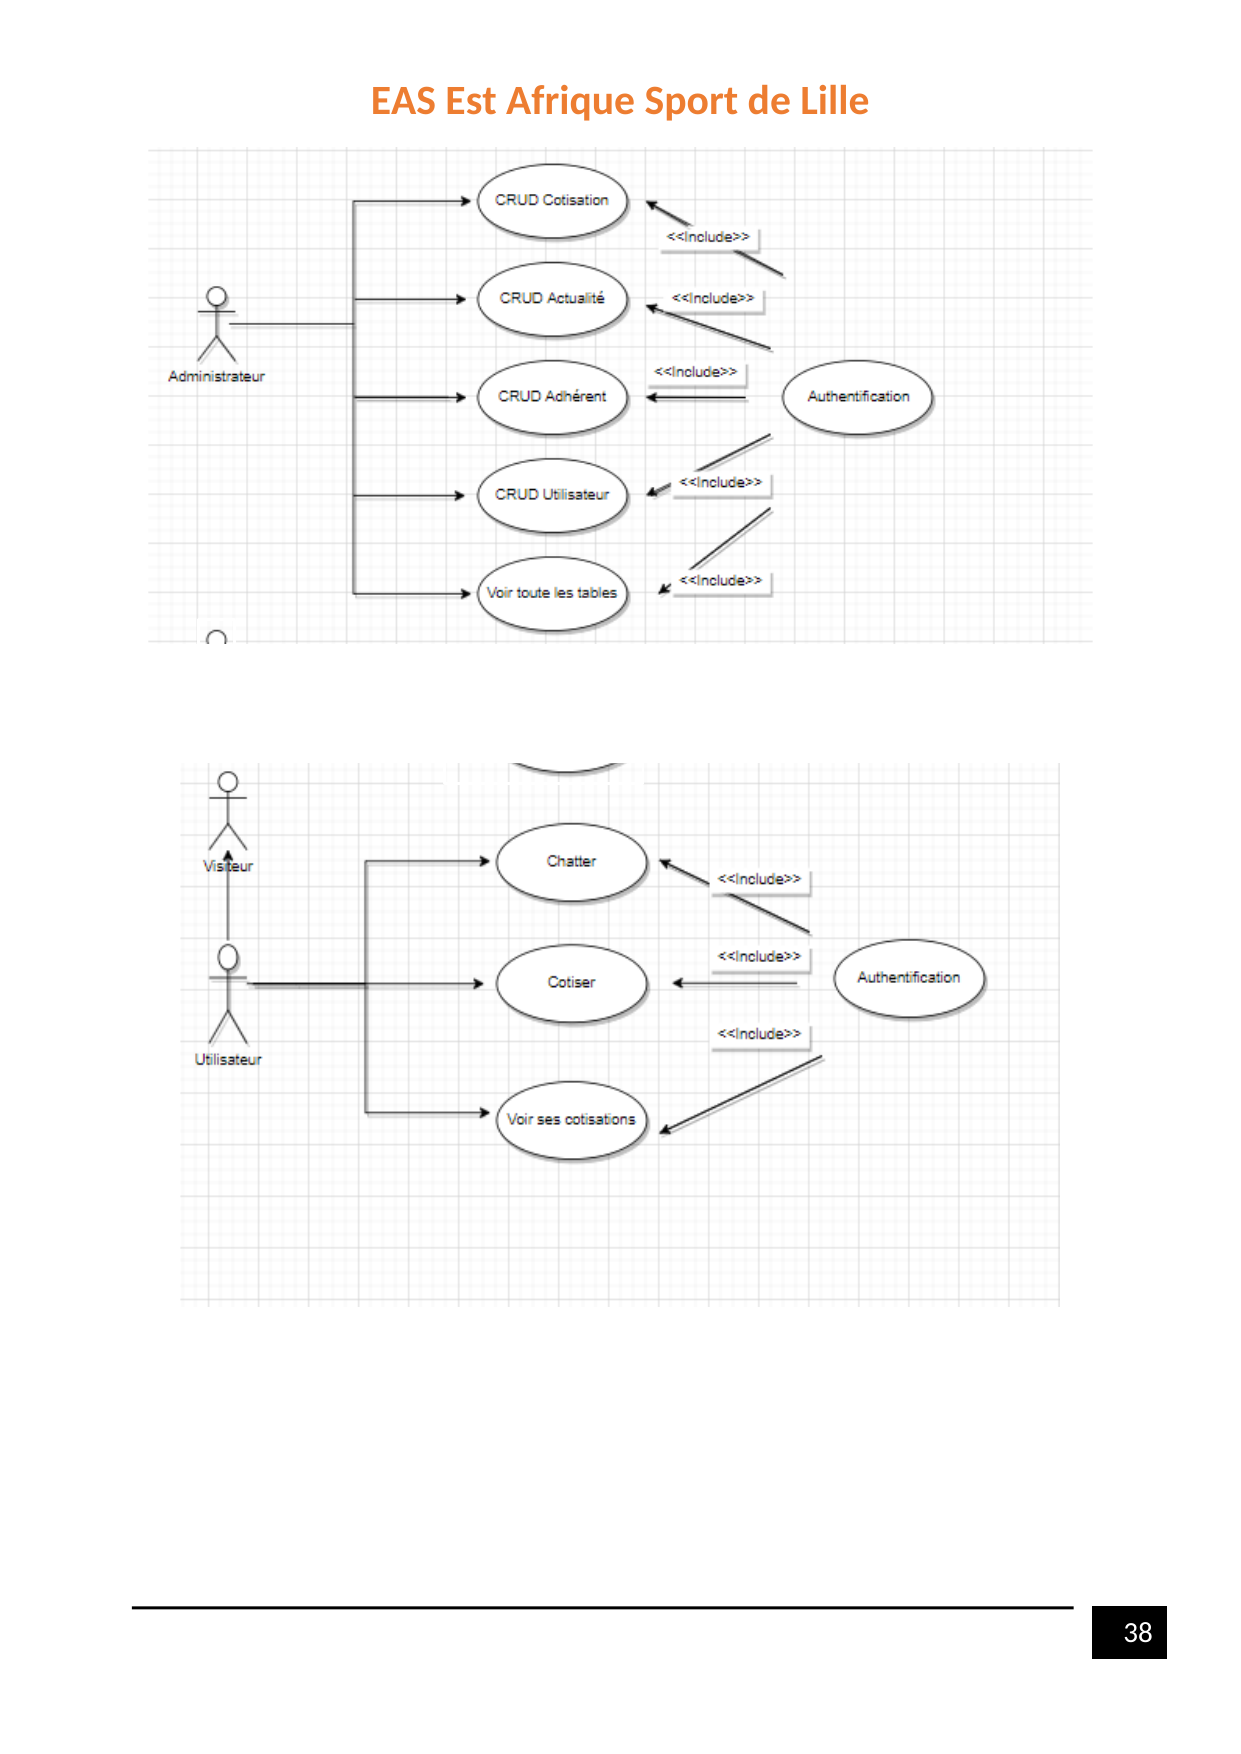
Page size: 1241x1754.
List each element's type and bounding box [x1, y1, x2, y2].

picture [200, 621, 233, 644]
picture [446, 763, 642, 782]
picture [147, 147, 1093, 644]
picture [180, 763, 1060, 1307]
